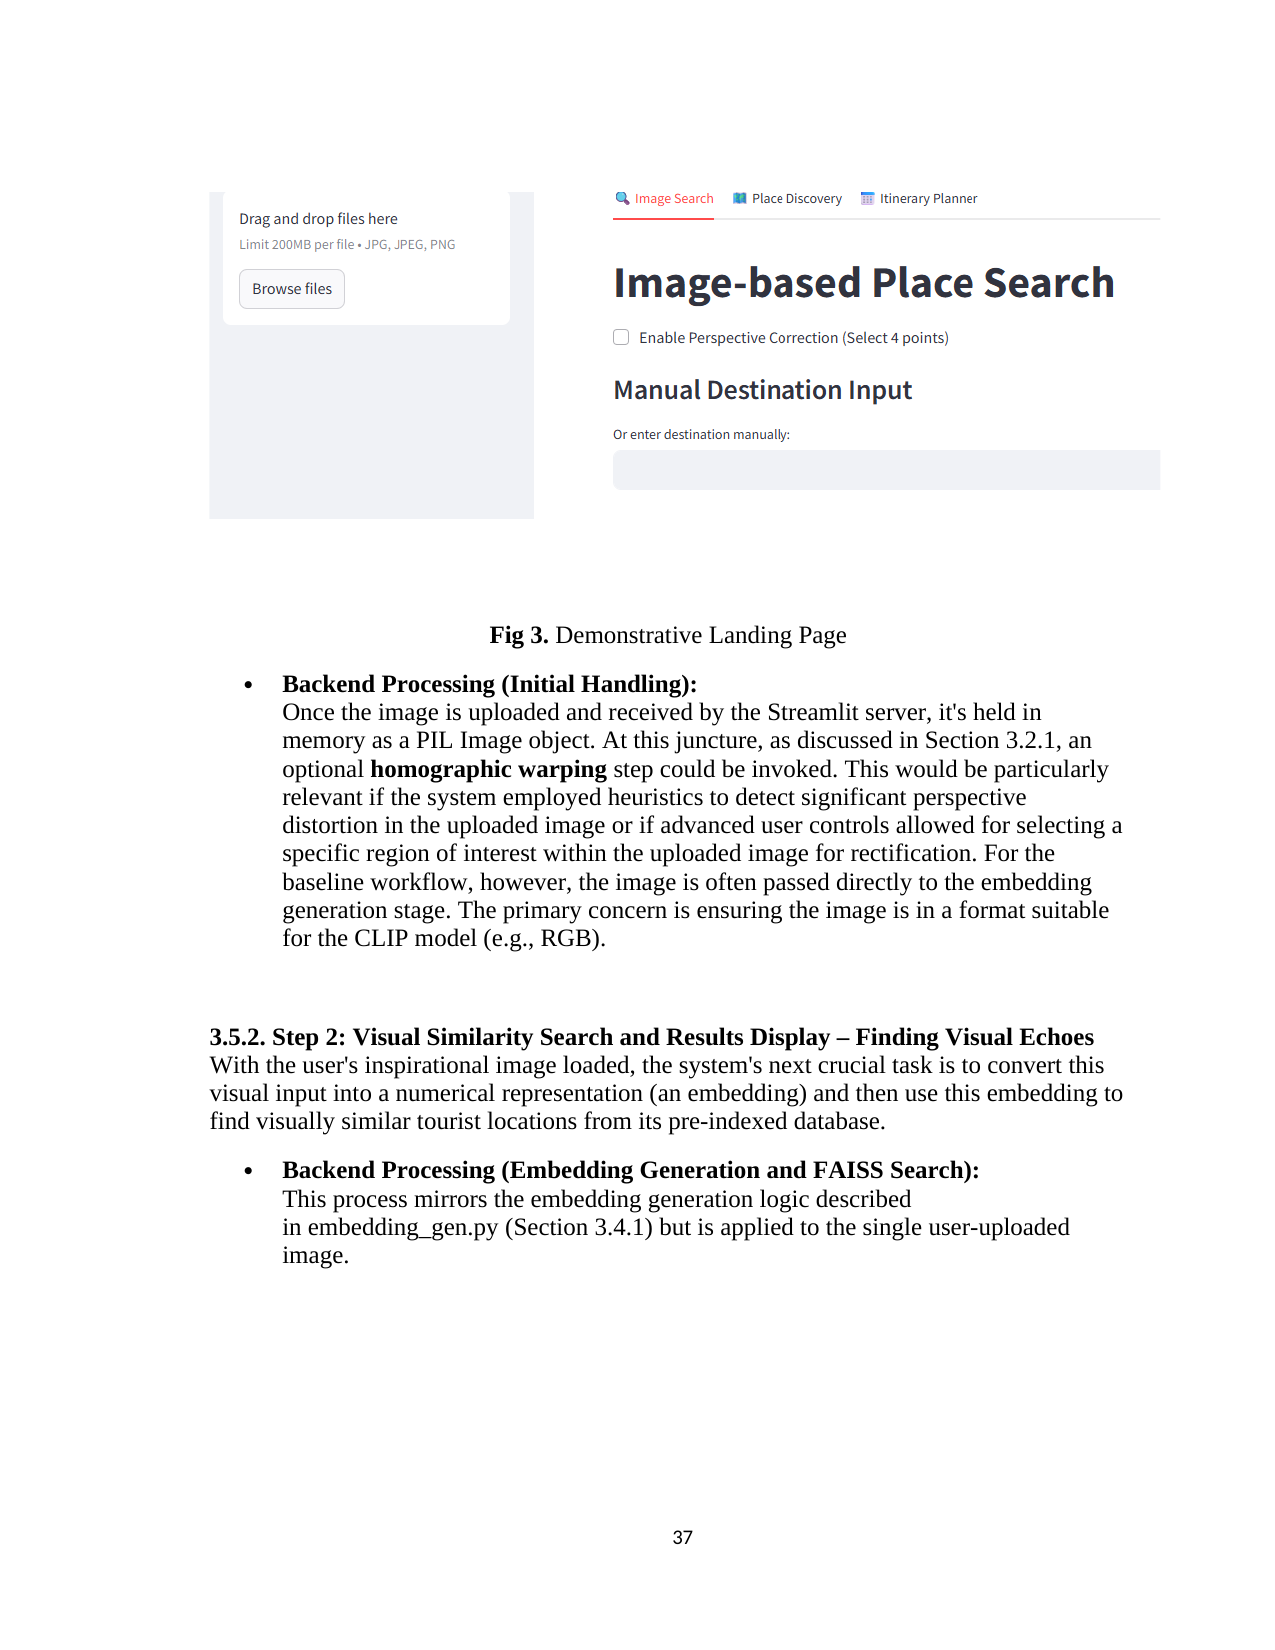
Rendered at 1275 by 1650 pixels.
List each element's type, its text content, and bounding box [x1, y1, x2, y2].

list Backend Processing (Initial Handling): Once the image is uploaded and received by the Streamlit server, it's held in memory as a PIL Image object. At this juncture, as discussed in Section 3.2.1, an optional homographic warping step could be invoked. This would be particularly relevant if the system employed heuristics to detect significant perspective distortion in the uploaded image or if advanced user controls allowed for selecting a specific region of interest within the uploaded image for rectification. For the baseline workflow, however, the image is often passed directly to the embedding generation stage. The primary concern is ensuring the image is in a format suitable for the CLIP model (e.g., RGB). [244, 670, 1127, 952]
picture [209, 192, 1161, 519]
text 3.5.2. Step 2: Visual Similarity Search and Results Display – Finding Visual Echoes With the user's inspirational image loaded, the system's next crucial task is to convert this visual input into a numerical representation (an embedding) and then use this embedding to find visually similar tourist locations from its pre-indexed database. [209, 1022, 1127, 1135]
text Fig 3. Demonstrative Landing Page [209, 621, 1127, 649]
list Backend Processing (Embedding Generation and FAISS Search): This process mirrors the embedding generation logic described in embedding_gen.py (Section 3.4.1) but is applied to the single user-uploaded image. [244, 1156, 1127, 1269]
